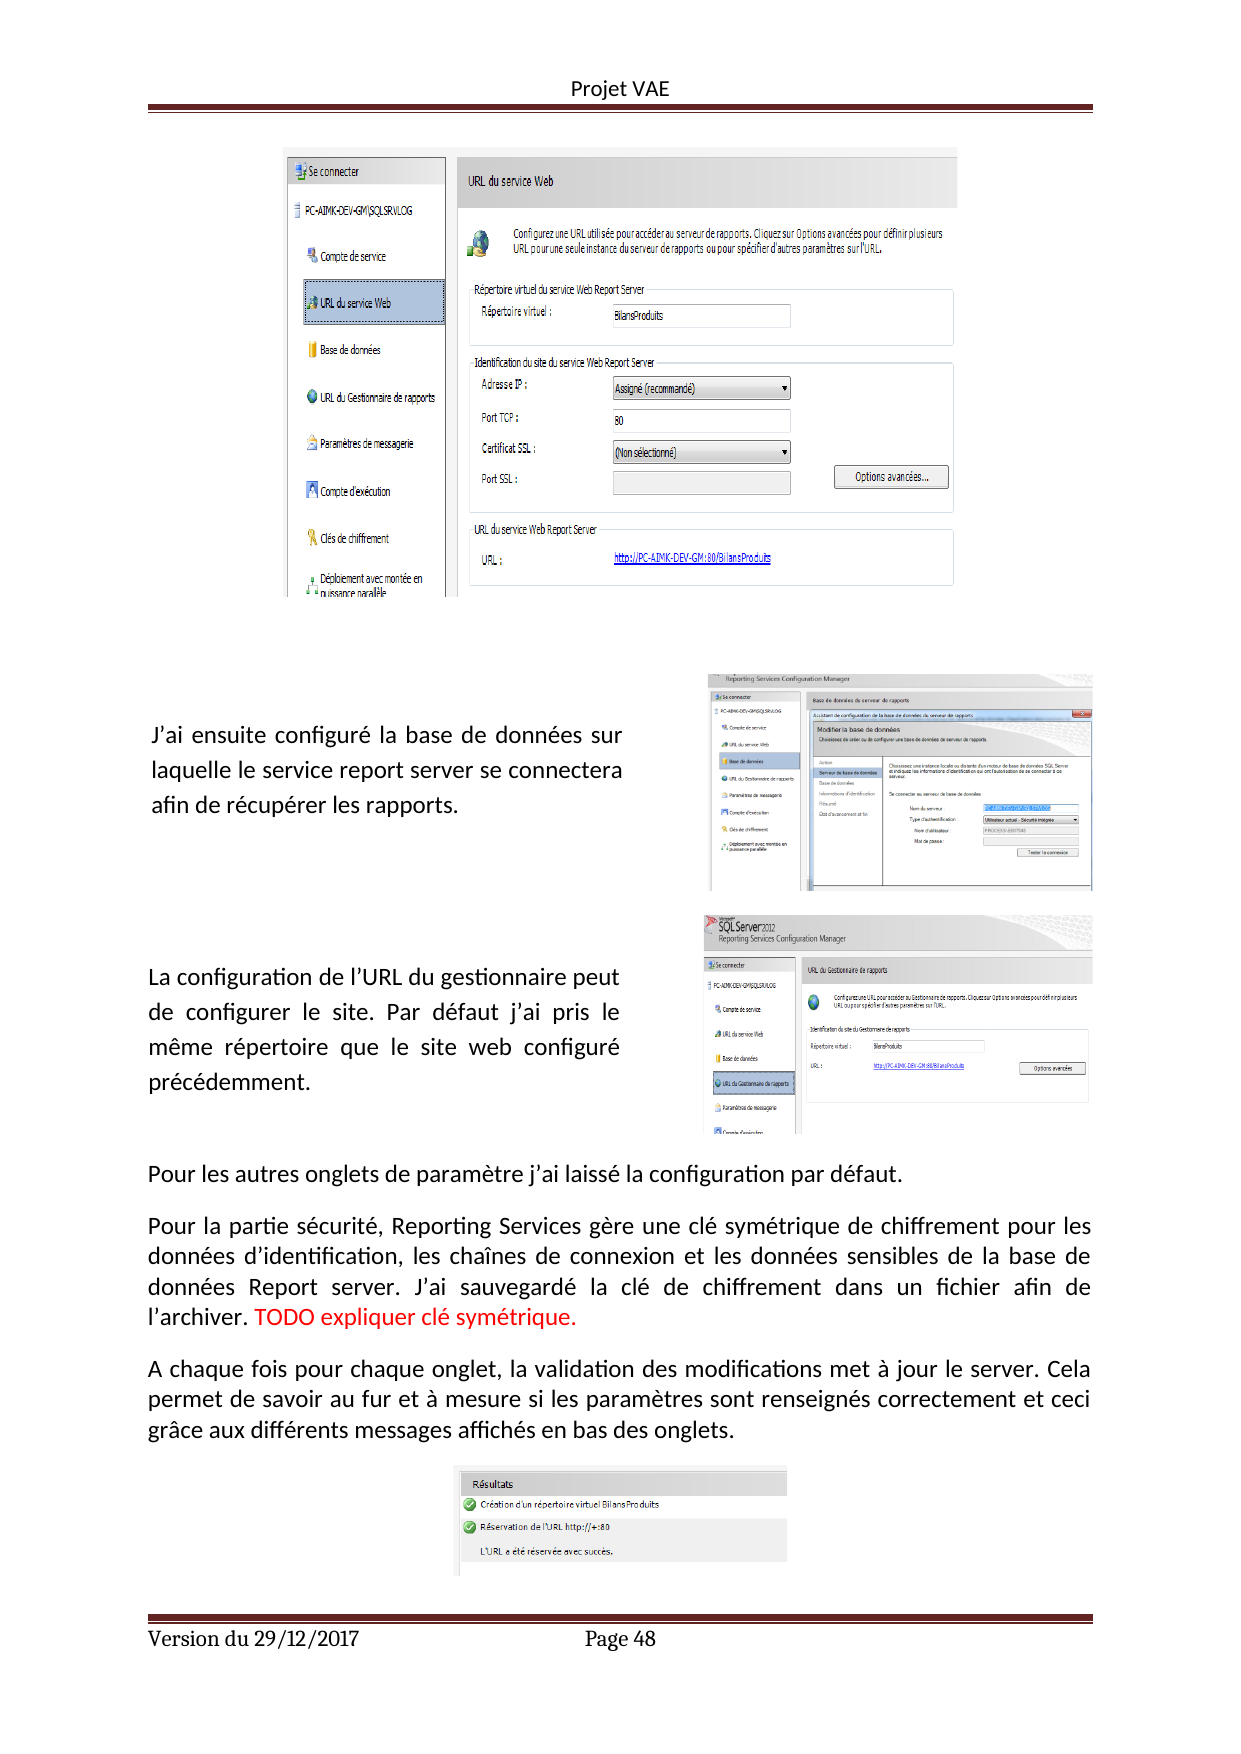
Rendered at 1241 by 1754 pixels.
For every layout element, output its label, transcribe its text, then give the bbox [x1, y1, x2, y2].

picture [453, 1465, 788, 1576]
picture [703, 915, 1093, 1134]
text A chaque fois pour chaque onglet, la validation des modifications met à jour le server. Cela permet de savoir au fur et à mesure si les paramètres sont renseignés correctement et ceci grâce aux différents messages affichés en bas des onglets. [148, 1353, 1093, 1444]
text Pour la partie sécurité, Reporting Services gère une clé symétrique de chiffrement pour les données d’identification, les chaînes de connexion et les données sensibles de la base de données Report server. J’ai sauvegardé la clé de chiffrement dans un fichier afin de l’archiver. TODO expliquer clé symétrique. [148, 1210, 1093, 1332]
text Pour les autres onglets de paramètre j’ai laissé la configuration par défaut. [148, 1159, 1093, 1189]
picture [707, 674, 1093, 891]
picture [282, 147, 958, 597]
